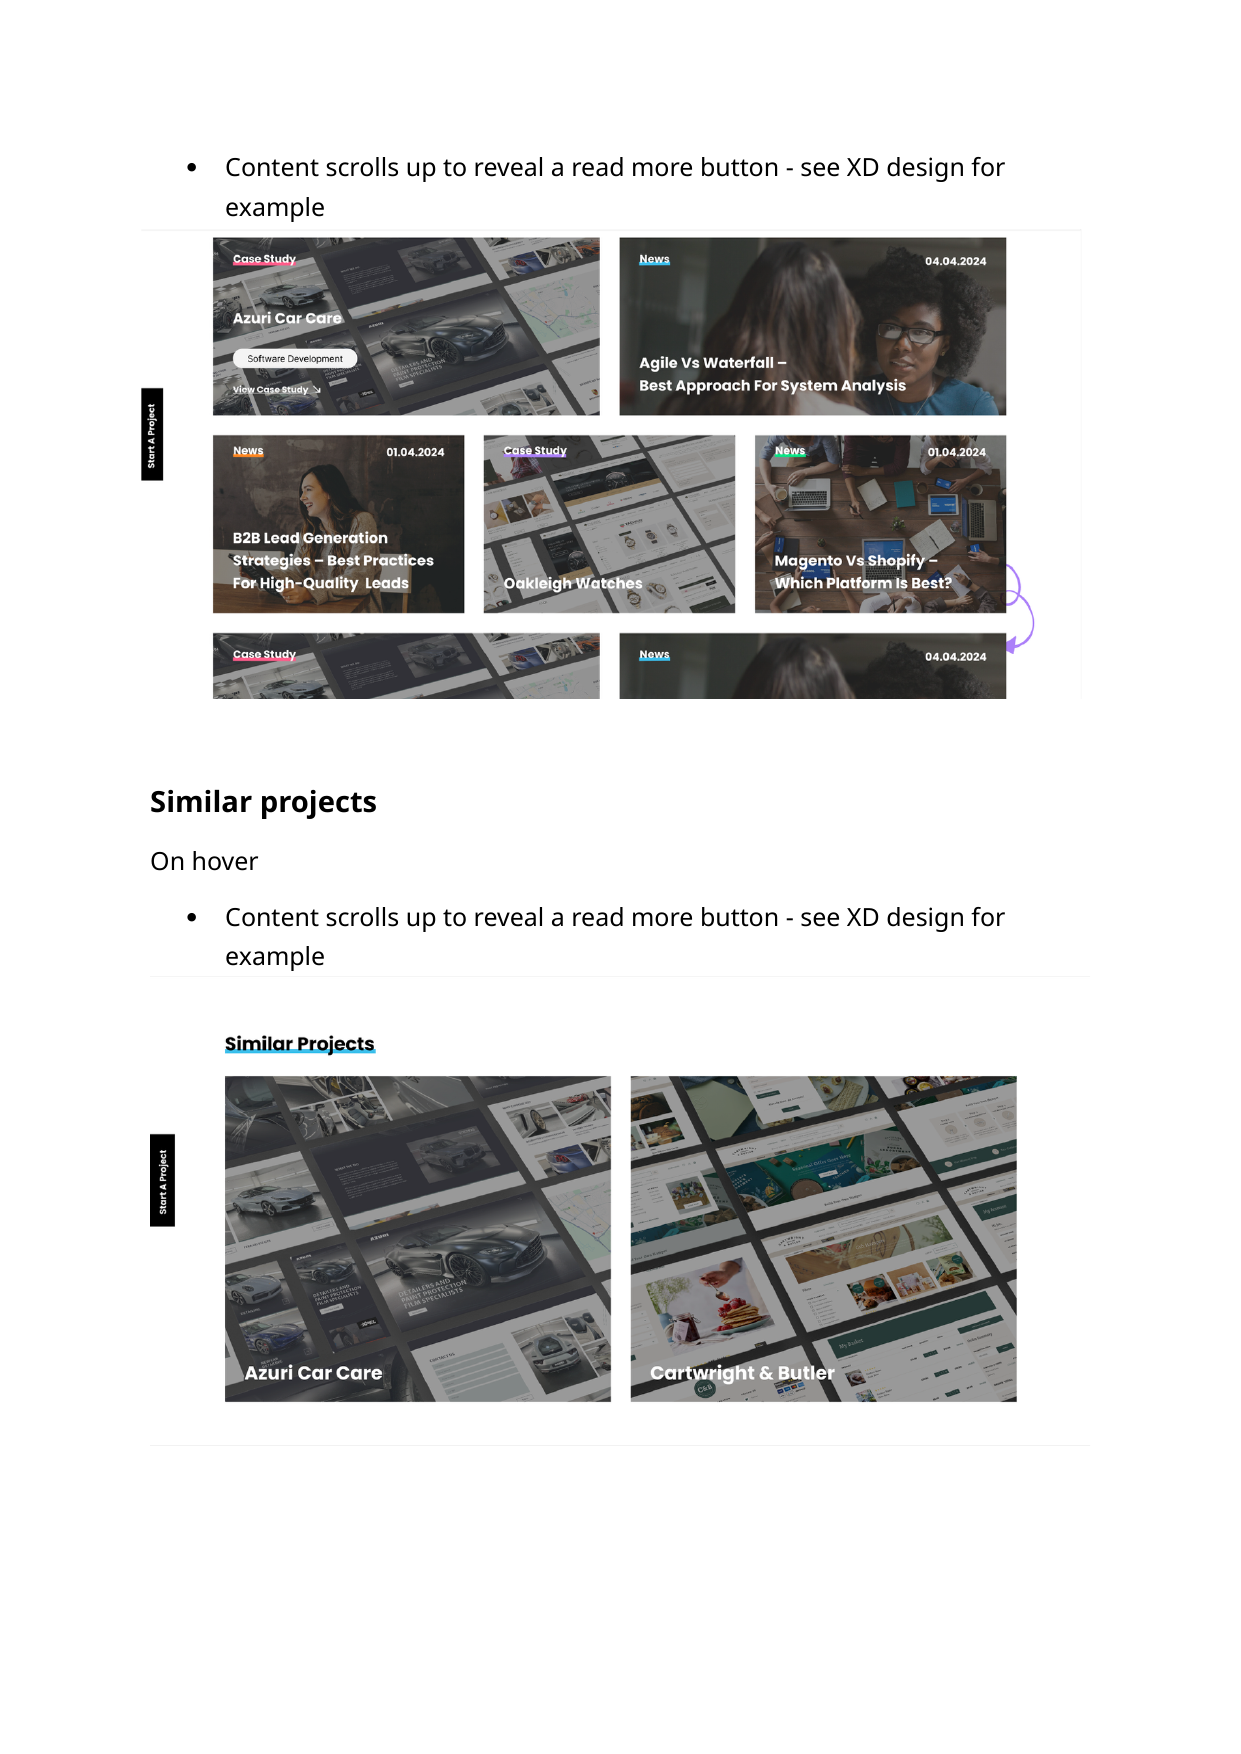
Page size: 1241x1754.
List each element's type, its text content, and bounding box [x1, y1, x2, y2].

list Content scrolls up to reveal a read more button - see XD design for example [187, 899, 1090, 973]
text On hover [150, 843, 1090, 878]
list Content scrolls up to reveal a read more button - see XD design for example [187, 150, 1090, 223]
text Similar projects [150, 781, 1090, 821]
picture [141, 229, 1082, 699]
picture [150, 976, 1091, 1446]
